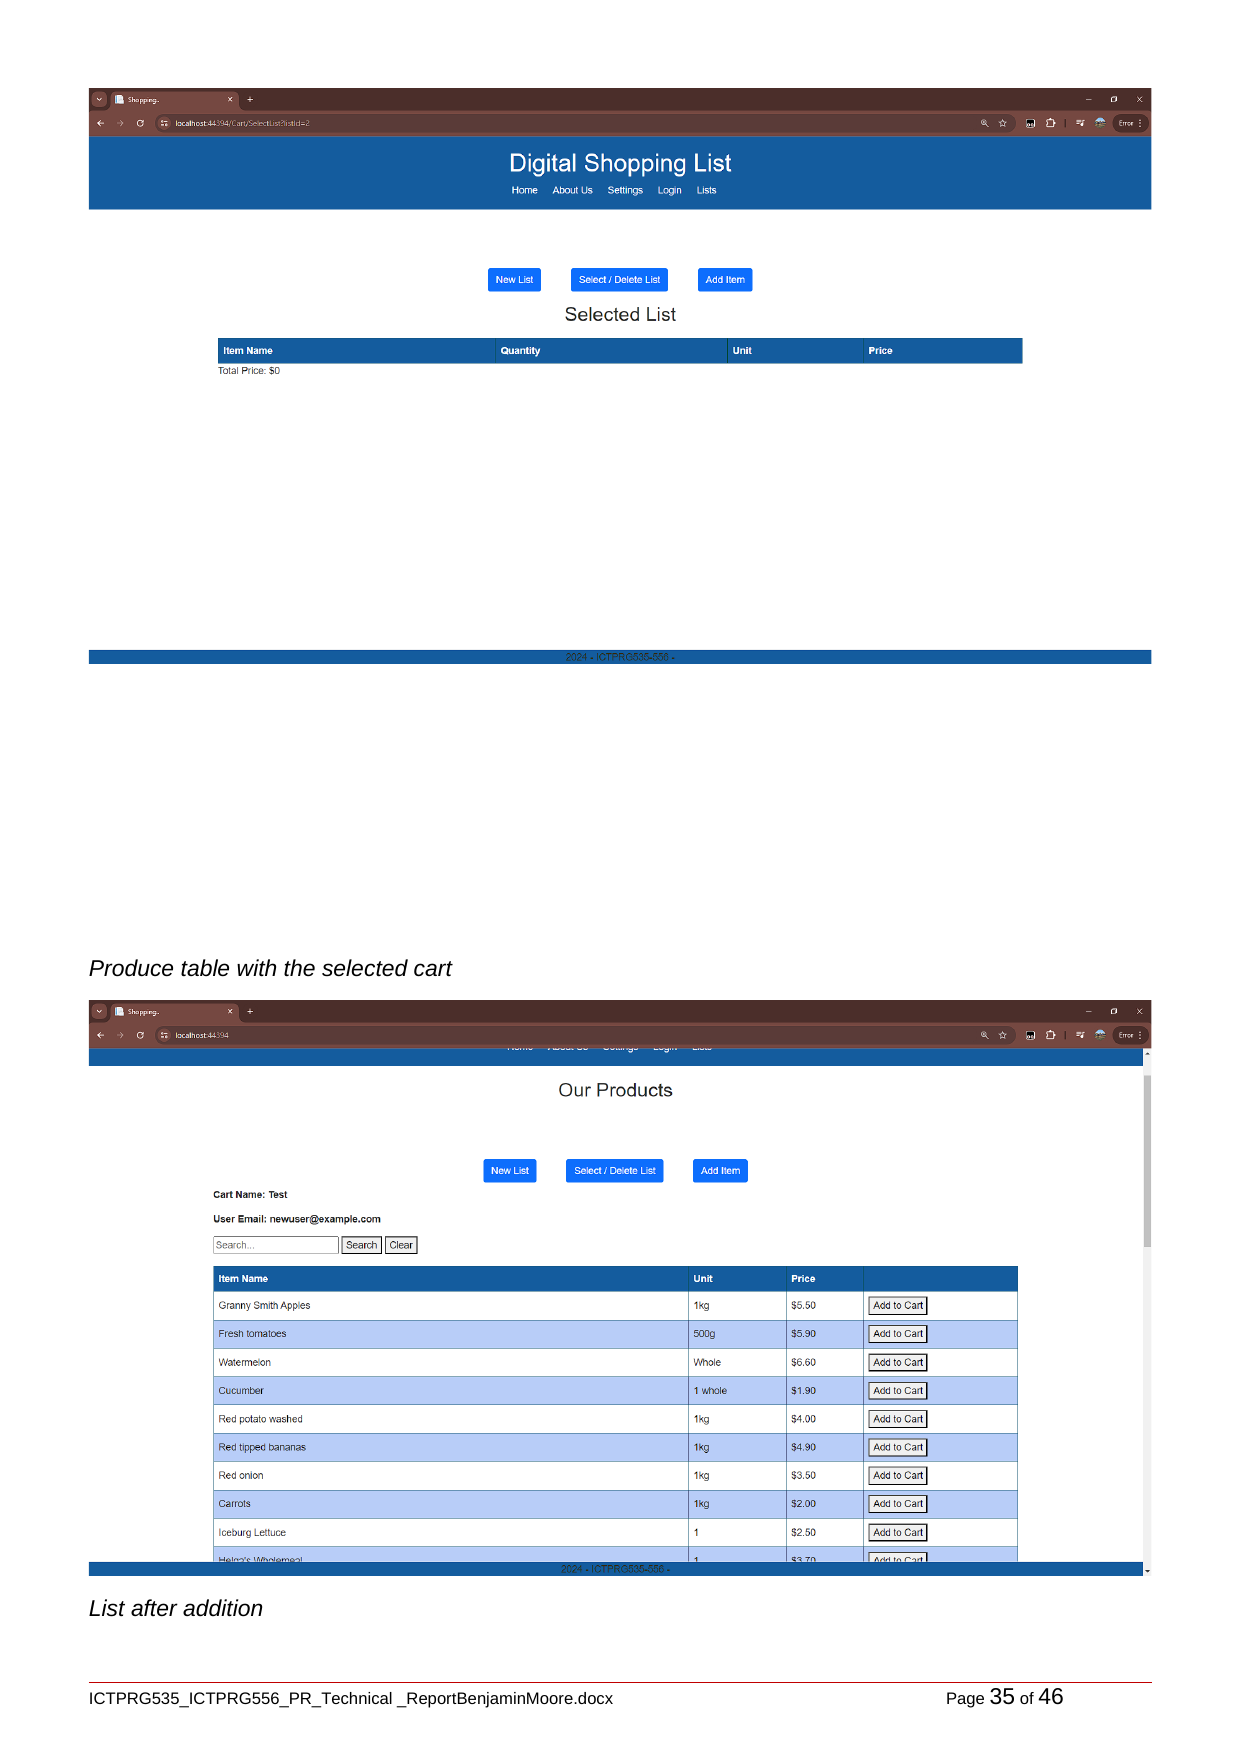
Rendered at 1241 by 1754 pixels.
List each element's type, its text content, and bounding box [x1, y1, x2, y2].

text List after addition [89, 1595, 1152, 1621]
text Produce table with the selected cart [89, 955, 1152, 982]
picture [88, 88, 1152, 664]
picture [88, 1000, 1152, 1576]
